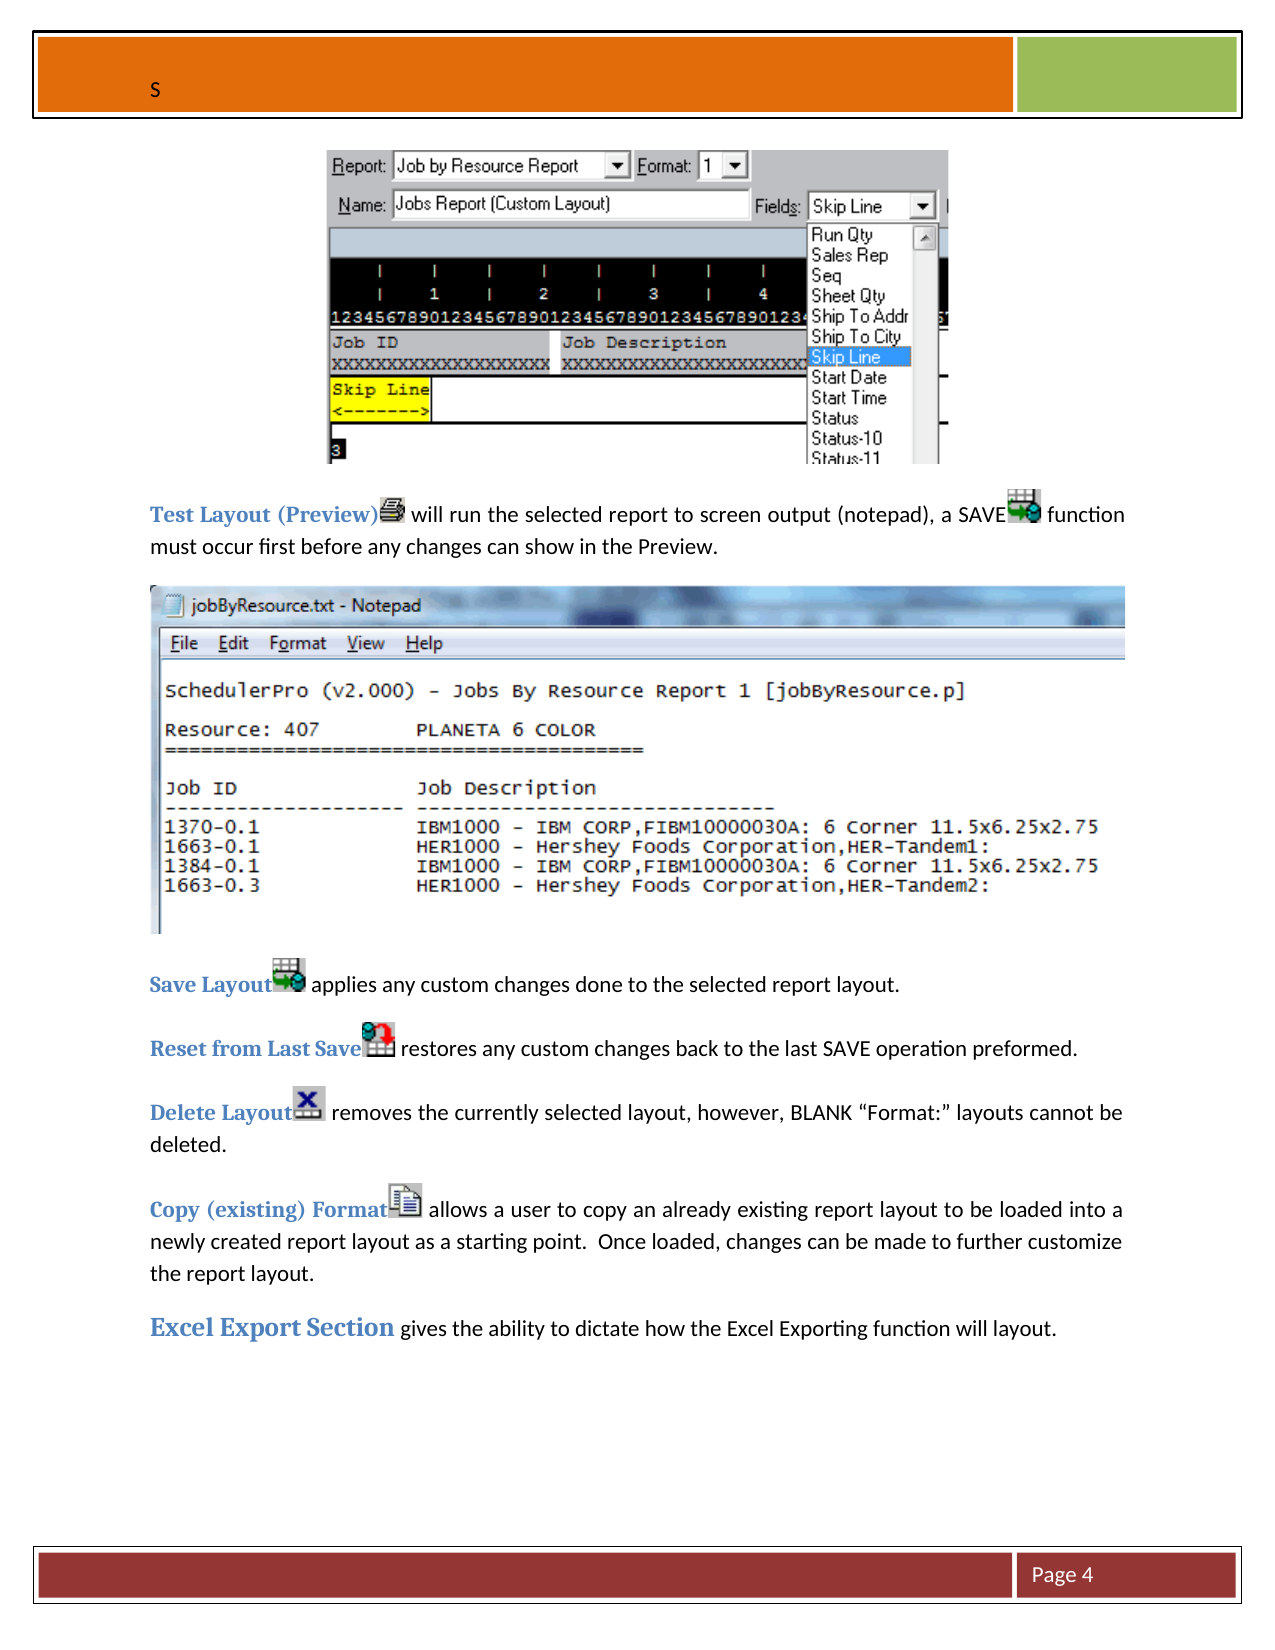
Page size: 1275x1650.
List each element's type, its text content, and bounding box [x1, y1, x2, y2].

picture [326, 150, 949, 464]
picture [388, 1183, 423, 1218]
text Delete Layout removes the currently selected layout, however, BLANK “Format:” layouts cannot be deleted. [150, 1087, 1125, 1158]
picture [292, 1086, 326, 1121]
text Reset from Last Save restores any custom changes back to the last SAVE operation preformed. [150, 1023, 1125, 1062]
text Excel Export Section gives the ability to dictate how the Excel Exporting function will layout. [150, 1312, 1125, 1343]
picture [379, 497, 405, 523]
picture [150, 585, 1125, 934]
picture [362, 1022, 396, 1057]
picture [1007, 489, 1042, 523]
text Copy (existing) Format allows a user to copy an already existing report layout to be loaded into a newly created report layout as a starting point. Once loaded, changes can be made to further customize the report layout. [150, 1183, 1125, 1287]
text Test Layout (Preview) will run the selected report to screen output (notepad), a SAVE function must occur first before any changes can show in the Preview. [150, 489, 1125, 560]
text Save Layout applies any custom changes done to the selected report layout. [150, 959, 1125, 998]
picture [272, 958, 306, 992]
